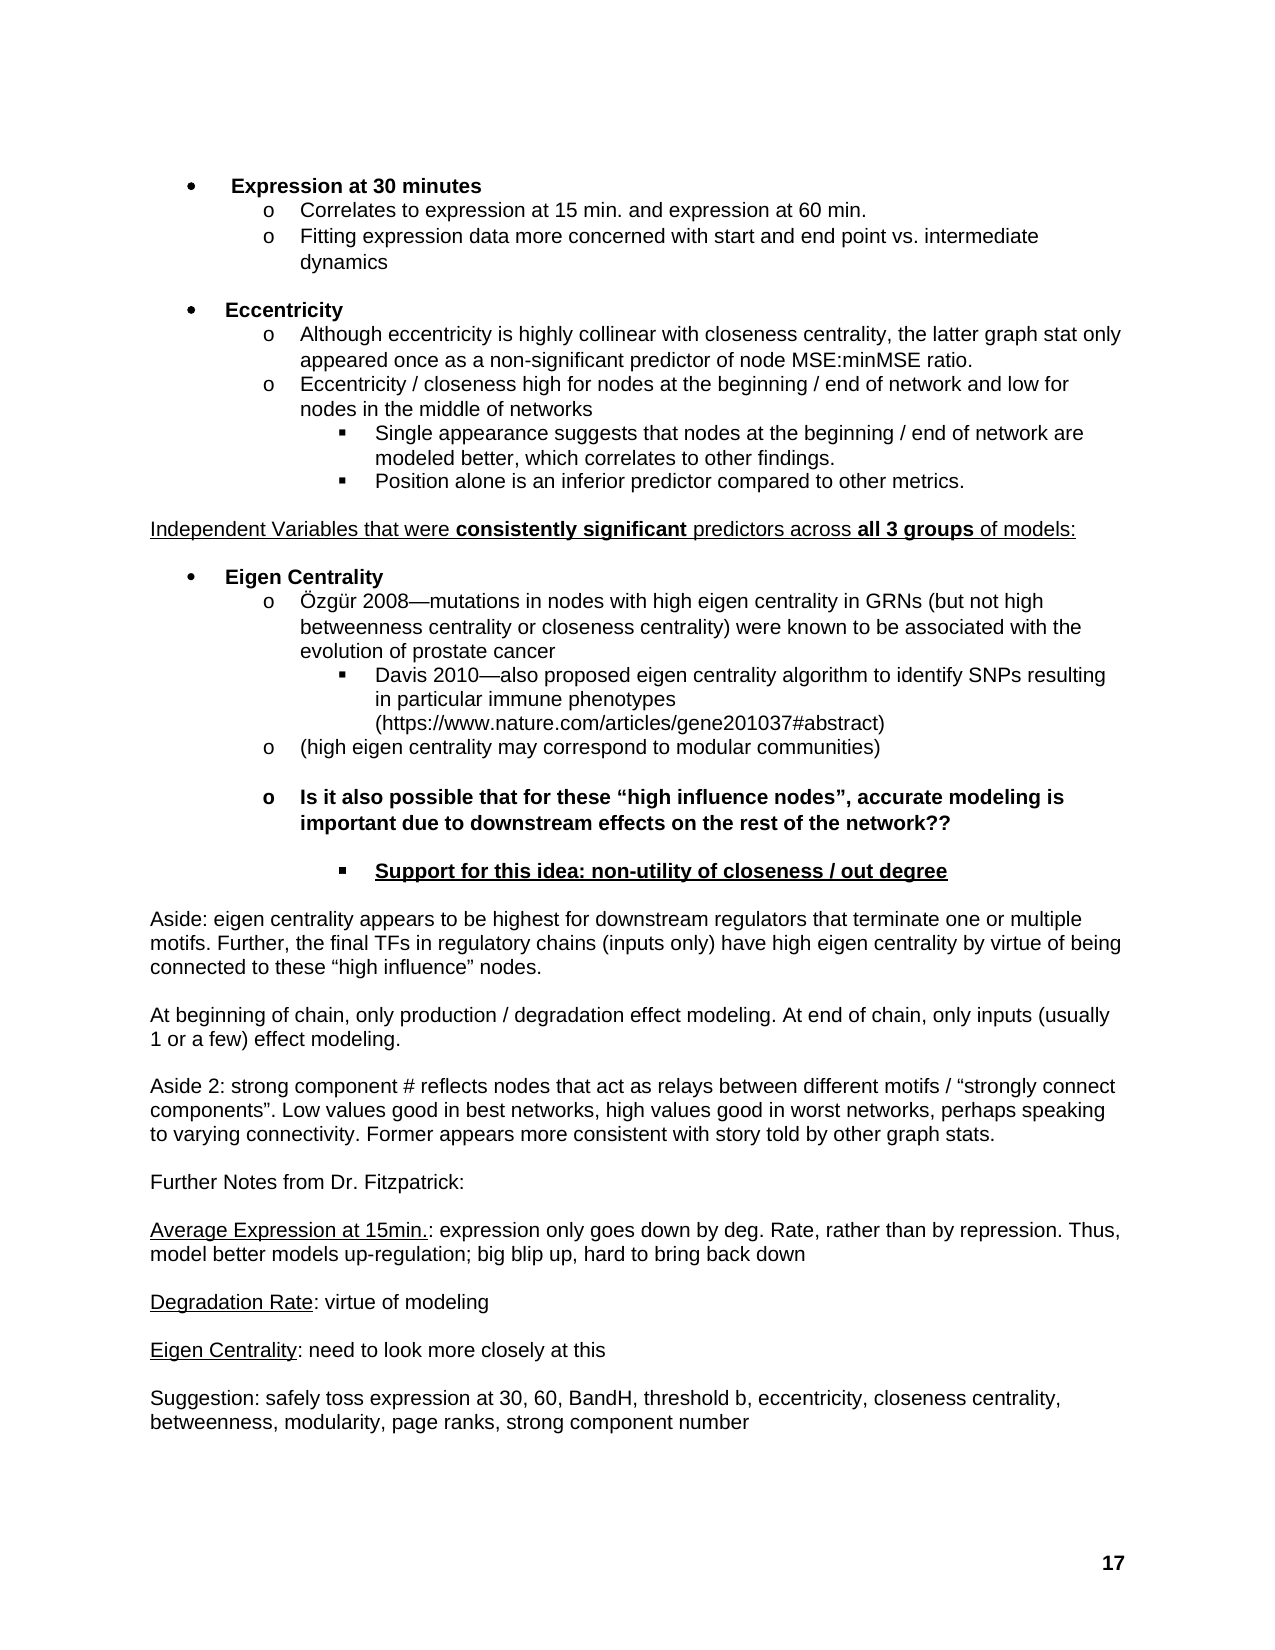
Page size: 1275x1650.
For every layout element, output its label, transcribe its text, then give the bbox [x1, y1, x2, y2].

list (high eigen centrality may correspond to modular communities) [262, 735, 1125, 761]
text Aside: eigen centrality appears to be highest for downstream regulators that terminate one or multiple motifs. Further, the final TFs in regulatory chains (inputs only) have high eigen centrality by virtue of being connected to these “high influence” nodes. [150, 907, 1125, 978]
list Eccentricity [187, 298, 1125, 322]
text Degradation Rate: virtue of modeling [150, 1290, 1125, 1314]
list Davis 2010—also proposed eigen centrality algorithm to identify SNPs resulting in particular immune phenotypes (https://www.nature.com/articles/gene201037#abstract) [337, 663, 1125, 735]
list Is it also possible that for these “high influence nodes”, accurate modeling is important due to downstream effects on the rest of the network?? [262, 785, 1125, 834]
text Aside 2: strong component # reflects nodes that act as relays between different motifs / “strongly connect components”. Low values good in best networks, high values good in worst networks, perhaps speaking to varying connectivity. Former appears more consistent with story told by other graph stats. [150, 1074, 1125, 1146]
list Eigen Centrality [187, 565, 1125, 589]
list Single appearance suggests that nodes at the beginning / end of network are modeled better, which correlates to other findings. [337, 421, 1125, 469]
list Correlates to expression at 15 min. and expression at 60 min. [262, 198, 1125, 224]
text Average Expression at 15min.: expression only goes down by deg. Rate, rather than by repression. Thus, model better models up-regulation; big blip up, hard to bring back down [150, 1218, 1125, 1266]
list Eccentricity / closeness high for nodes at the beginning / end of network and low for nodes in the middle of networks [262, 371, 1125, 421]
text Suggestion: safely toss expression at 30, 60, BandH, threshold b, eccentricity, closeness centrality, betweenness, modularity, page ranks, strong component number [150, 1386, 1125, 1434]
list Expression at 30 minutes [187, 174, 1125, 198]
list Özgür 2008—mutations in nodes with high eigen centrality in GRNs (but not high betweenness centrality or closeness centrality) were known to be associated with the evolution of prostate cancer [262, 589, 1125, 663]
list Position alone is an inferior predictor compared to other metrics. [337, 469, 1125, 493]
text Independent Variables that were consistently significant predictors across all 3 groups of models: [150, 517, 1125, 541]
list Support for this idea: non-utility of closeness / out degree [337, 858, 1125, 883]
text Further Notes from Dr. Fitzpatrick: [150, 1170, 1125, 1194]
text At beginning of chain, only production / degradation effect modeling. At end of chain, only inputs (usually 1 or a few) effect modeling. [150, 1002, 1125, 1050]
list Fitting expression data more concerned with start and end point vs. intermediate dynamics [262, 224, 1125, 274]
text Eigen Centrality: need to look more closely at this [150, 1338, 1125, 1362]
list Although eccentricity is highly collinear with closeness centrality, the latter graph stat only appeared once as a non-significant predictor of node MSE:minMSE ratio. [262, 322, 1125, 371]
